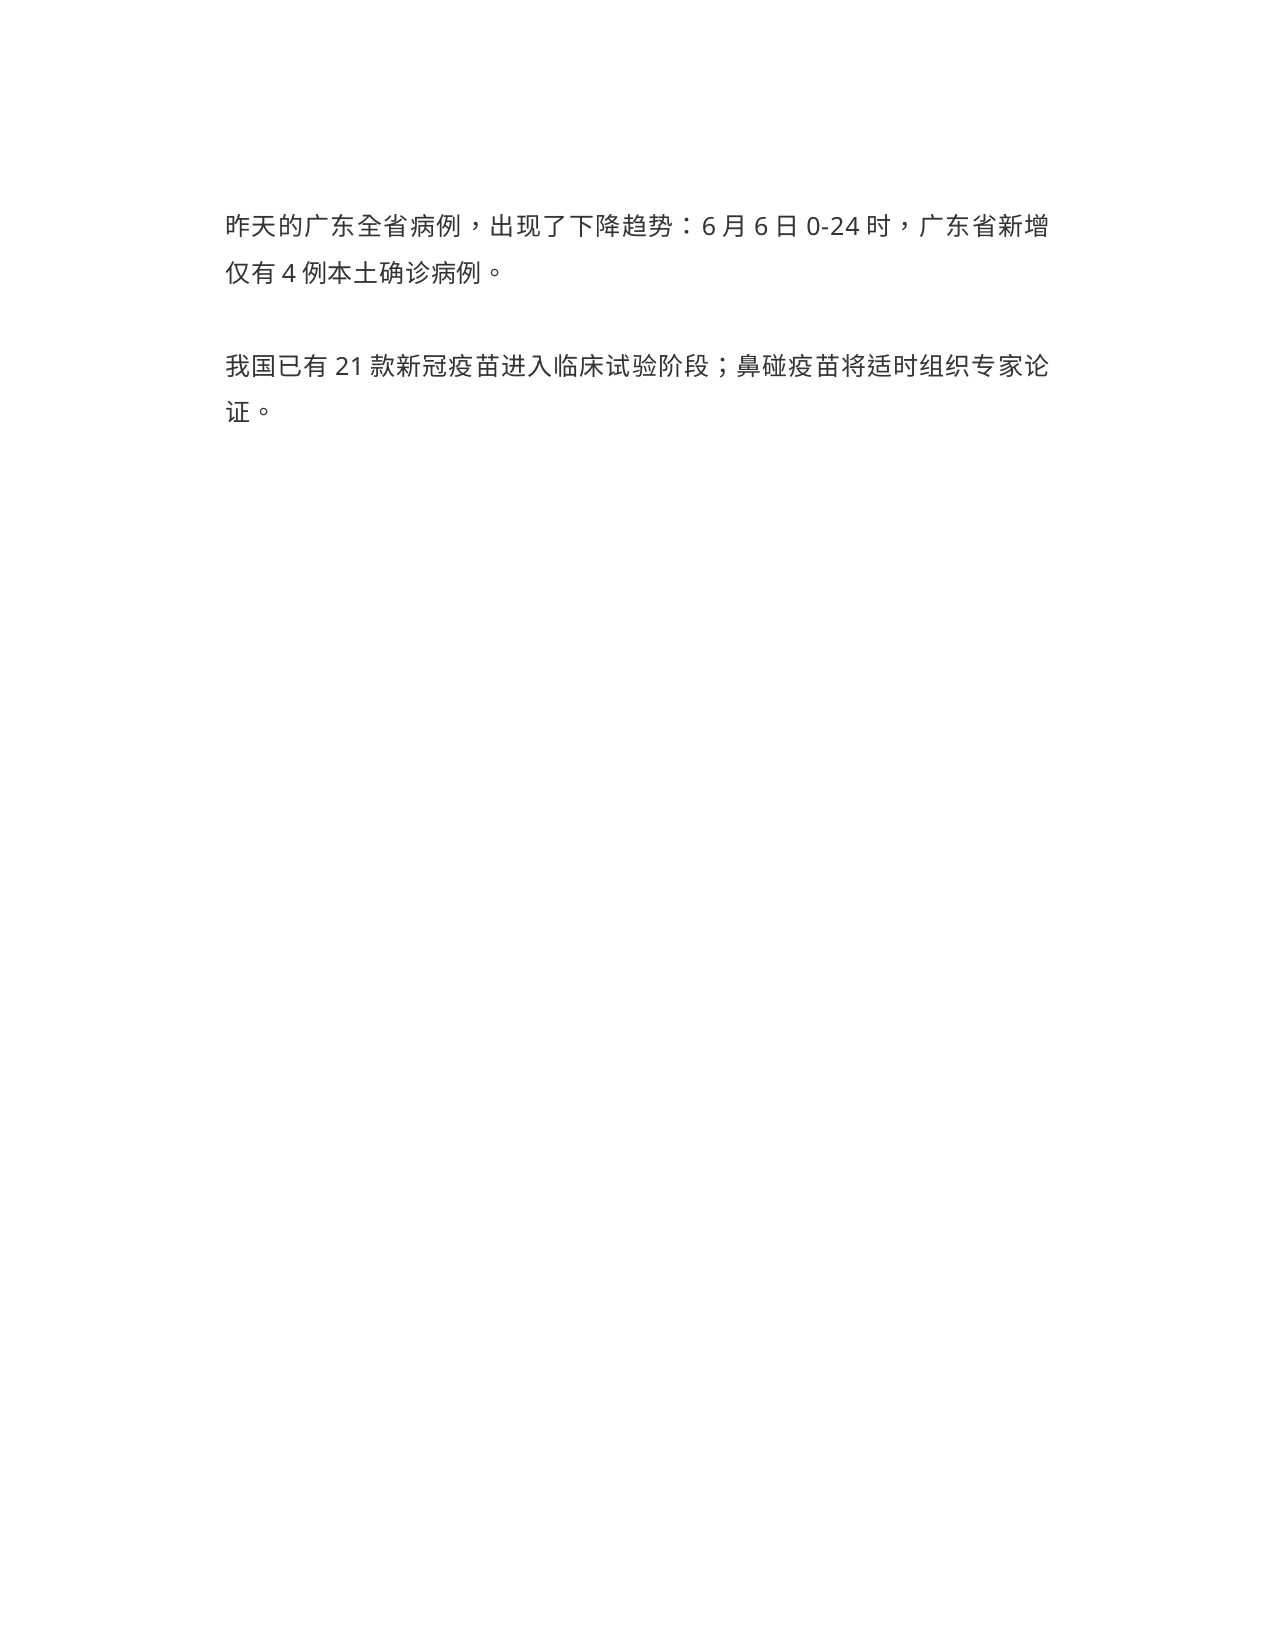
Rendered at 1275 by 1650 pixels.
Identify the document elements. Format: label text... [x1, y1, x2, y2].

text 昨天的广东全省病例，出现了下降趋势：6月6日0-24时，广东省新增仅有4例本土确诊病例。 [225, 196, 1050, 289]
text 我国已有21款新冠疫苗进入临床试验阶段；鼻碰疫苗将适时组织专家论证。 [225, 336, 1050, 429]
